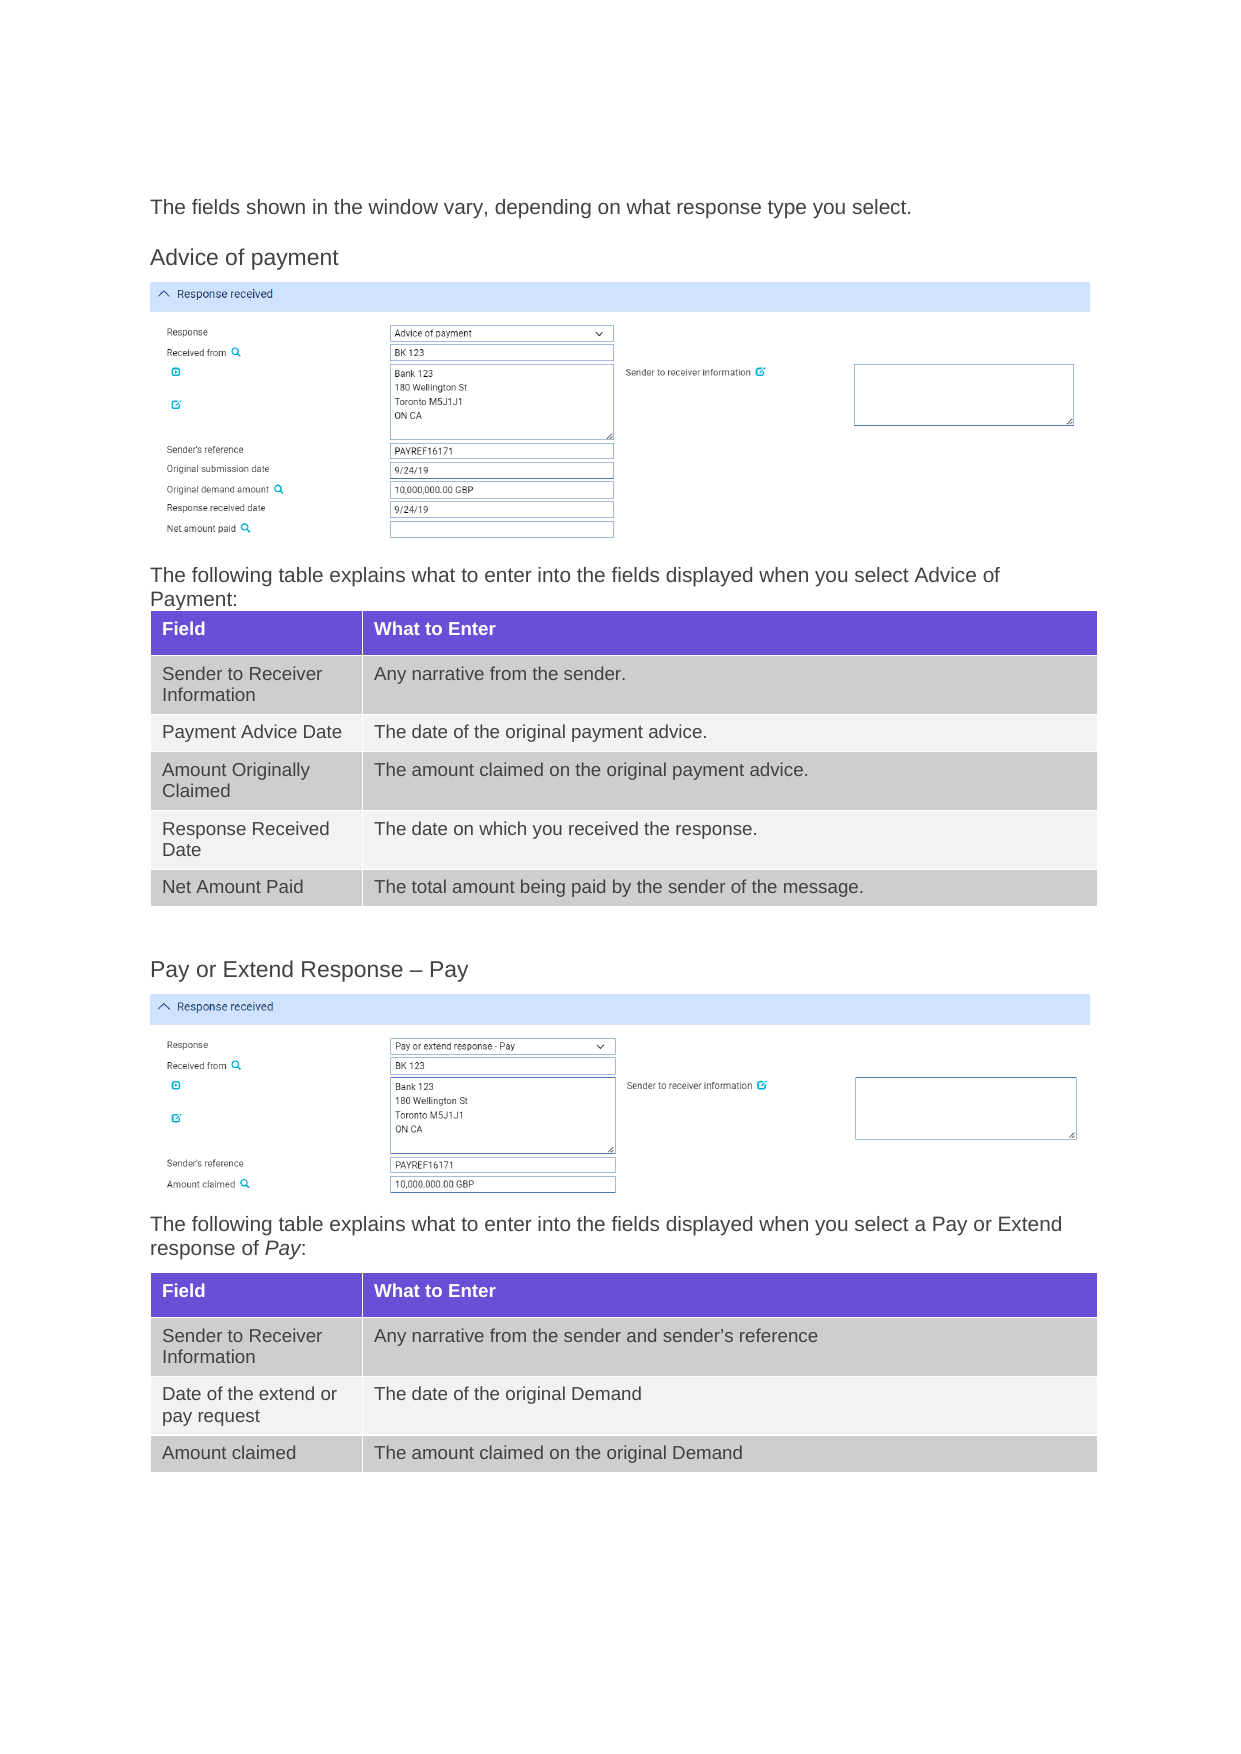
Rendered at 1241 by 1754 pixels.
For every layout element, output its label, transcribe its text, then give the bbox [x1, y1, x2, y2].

picture [150, 994, 1091, 1200]
table_header What to Enter [363, 1273, 1097, 1317]
table_cell The amount claimed on the original Demand [363, 1436, 1097, 1472]
text The following table explains what to enter into the fields displayed when you select Advice of Payment: [150, 562, 1090, 610]
table_cell The date of the original payment advice. [363, 715, 1097, 751]
table_cell Date of the extend or pay request [151, 1377, 362, 1434]
picture [150, 282, 1091, 550]
subtitle Advice of payment [150, 244, 1090, 270]
text The fields shown in the window vary, depending on what response type you select. [150, 195, 1090, 219]
table_cell The date of the original Demand [363, 1377, 1097, 1434]
table_cell The amount claimed on the original payment advice. [363, 752, 1097, 810]
table_cell Net Amount Paid [151, 870, 362, 906]
table_header Field [151, 611, 362, 655]
table_header What to Enter [363, 611, 1097, 655]
table_cell Sender to Receiver Information [151, 656, 362, 714]
table_header Field [151, 1273, 362, 1317]
text The following table explains what to enter into the fields displayed when you select a Pay or Extend response of Pay: [150, 1212, 1090, 1259]
table_cell The date on which you received the response. [363, 811, 1097, 869]
table_cell Amount claimed [151, 1436, 362, 1472]
table_cell The total amount being paid by the sender of the message. [363, 870, 1097, 906]
table_cell Any narrative from the sender and sender’s reference [363, 1318, 1097, 1376]
subtitle Pay or Extend Response – Pay [150, 956, 1090, 982]
table_cell Sender to Receiver Information [151, 1318, 362, 1376]
table_cell Payment Advice Date [151, 715, 362, 751]
table_cell Any narrative from the sender. [363, 656, 1097, 714]
table_cell Amount Originally Claimed [151, 752, 362, 810]
table_cell Response Received Date [151, 811, 362, 869]
